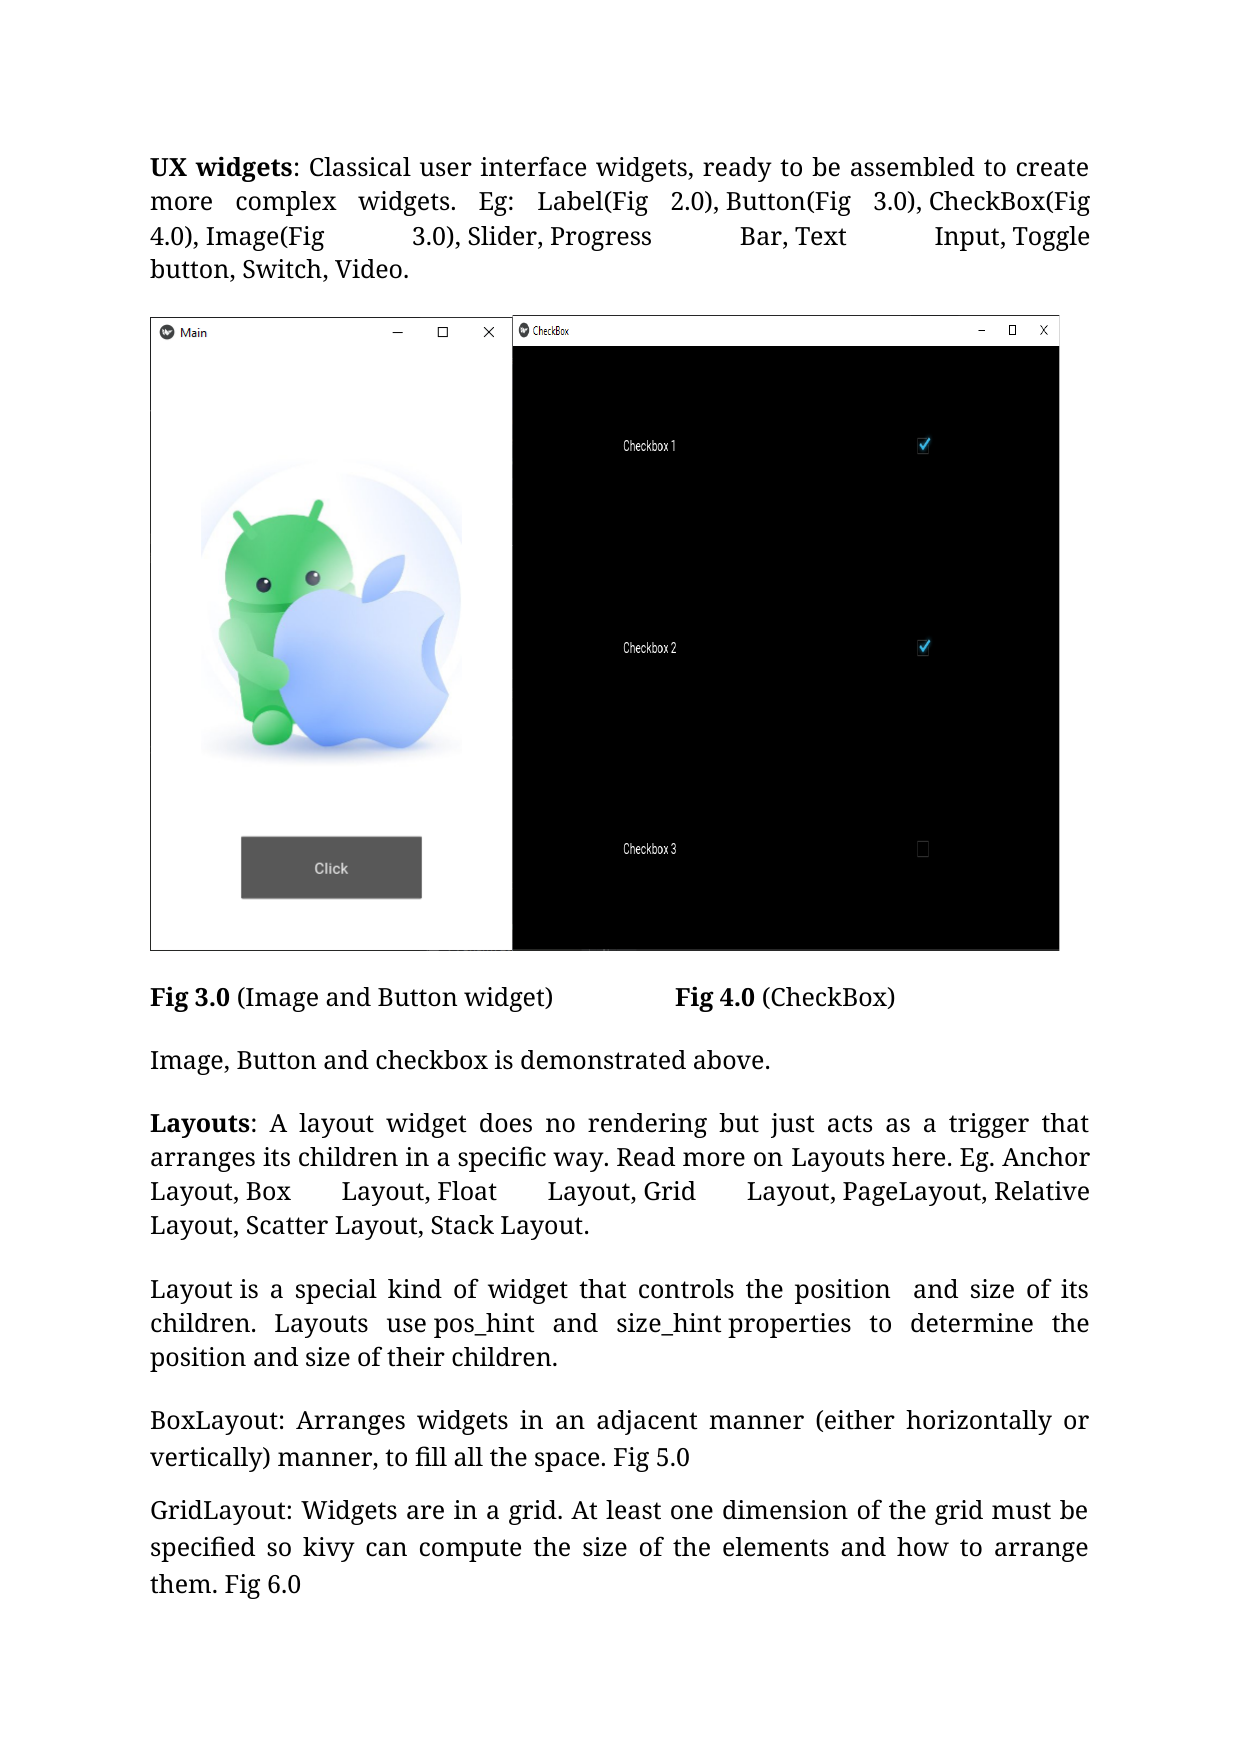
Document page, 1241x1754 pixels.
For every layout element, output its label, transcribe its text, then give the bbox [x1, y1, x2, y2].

text Layout is a special kind of widget that controls the position and size of its children. Layouts use pos_hint and size_hint properties to determine the position and size of their children. [150, 1271, 1090, 1373]
text BoxLayout: Arranges widgets in an adjacent manner (either horizontally or vertically) manner, to fill all the space. Fig 5.0 [150, 1403, 1090, 1473]
text Image, Button and checkbox is demonstrated above. [150, 1043, 1090, 1077]
picture [150, 315, 1060, 951]
text UX widgets: Classical user interface widgets, ready to be assembled to create more complex widgets. Eg: Label(Fig 2.0), Button(Fig 3.0), CheckBox(Fig 4.0), Image(Fig 3.0), Slider, Progress Bar, Text Input, Toggle button, Switch, Video. [150, 150, 1090, 286]
text GridLayout: Widgets are in a grid. At least one dimension of the grid must be specified so kivy can compute the size of the elements and how to arrange them. Fig 6.0 [150, 1493, 1090, 1600]
text Fig 3.0 (Image and Button widget) Fig 4.0 (CheckBox) [150, 979, 1090, 1013]
text Layouts: A layout widget does no rendering but just acts as a trigger that arranges its children in a specific way. Read more on Layouts here. Eg. Anchor Layout, Box Layout, Float Layout, Grid Layout, PageLayout, Relative Layout, Scatter Layout, Stack Layout. [150, 1106, 1090, 1242]
